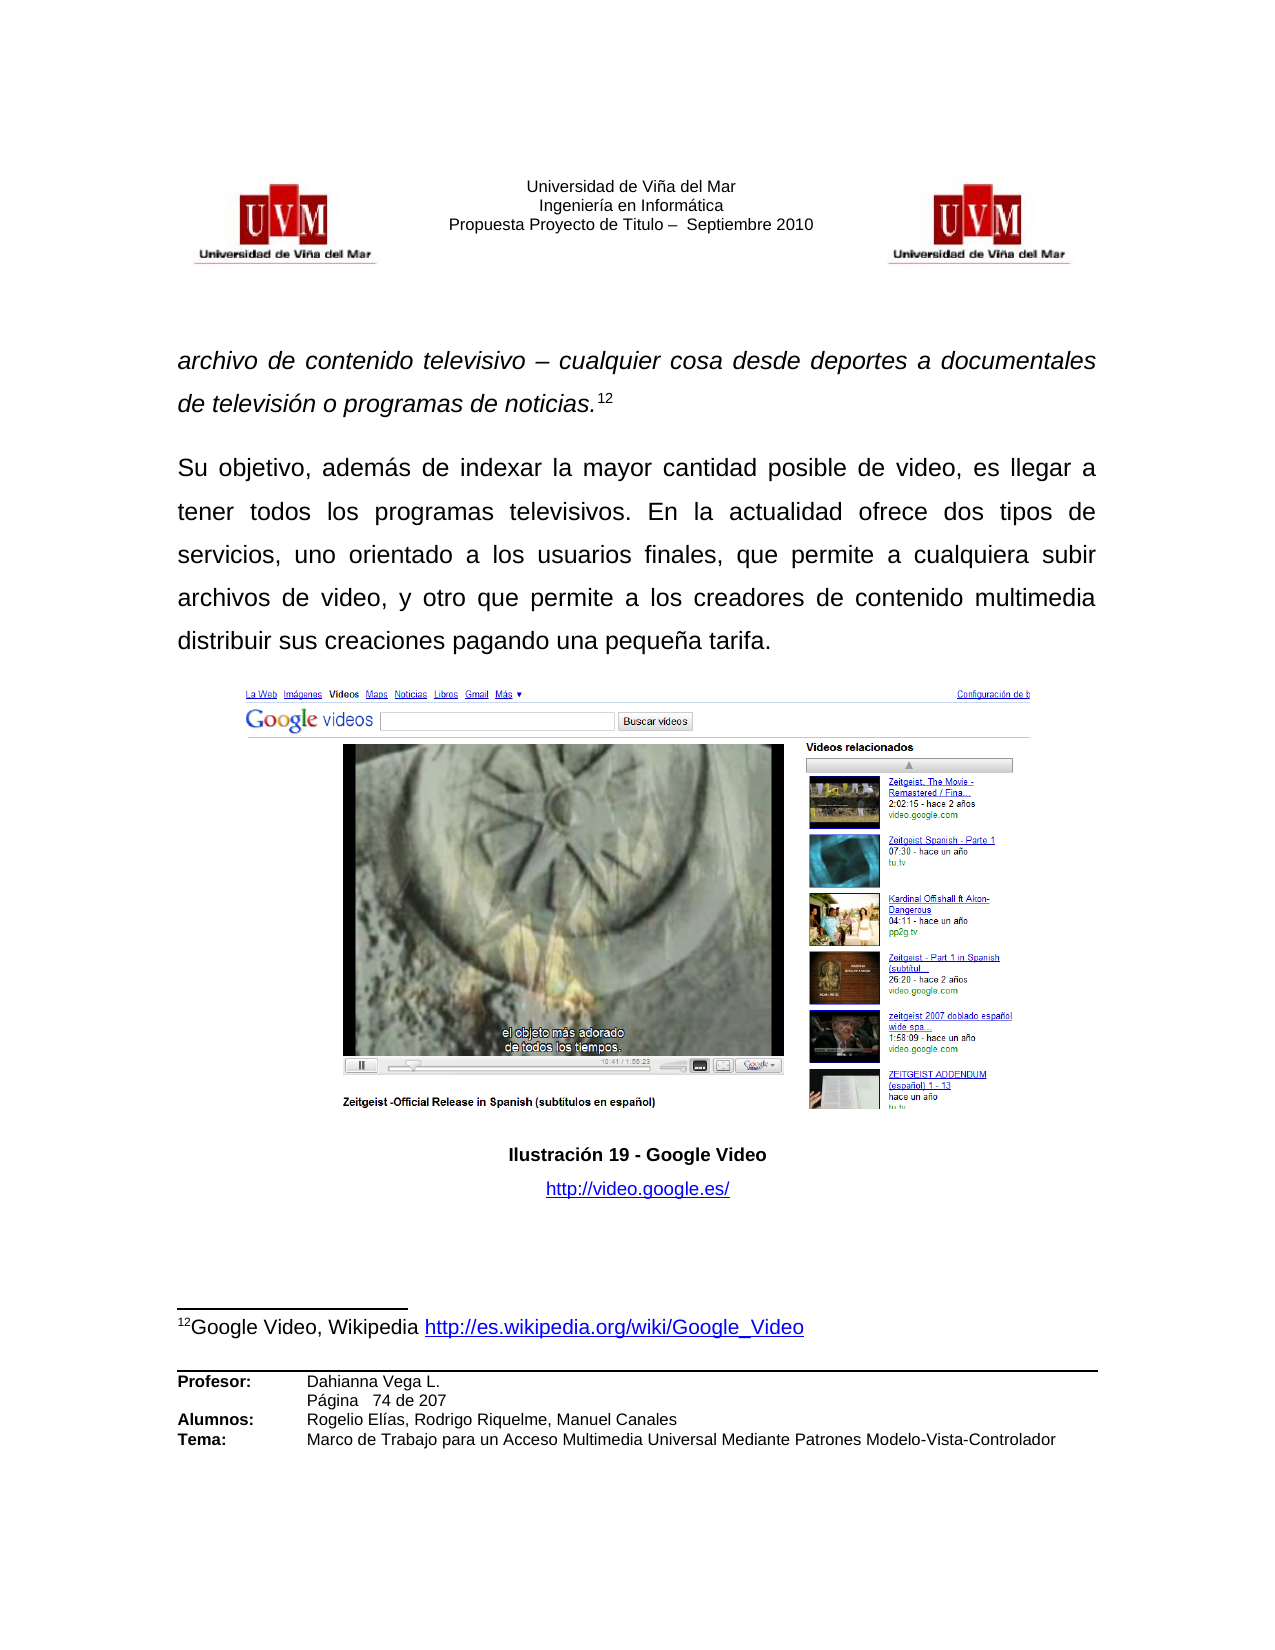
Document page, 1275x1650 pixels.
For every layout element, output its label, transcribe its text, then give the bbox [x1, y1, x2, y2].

text Su objetivo, además de indexar la mayor cantidad posible de video, es llegar a tener todos los programas televisivos. En la actualidad ofrece dos tipos de servicios, uno orientado a los usuarios finales, que permite a cualquiera subir archivos de video, y otro que permite a los creadores de contenido multimedia distribuir sus creaciones pagando una pequeña tarifa. [177, 453, 1098, 655]
picture [177, 176, 390, 267]
picture [245, 690, 1030, 1109]
text http://video.google.es/ [177, 1178, 1098, 1199]
text Ilustración 19 - Google Video [177, 1144, 1098, 1165]
picture [871, 176, 1084, 267]
